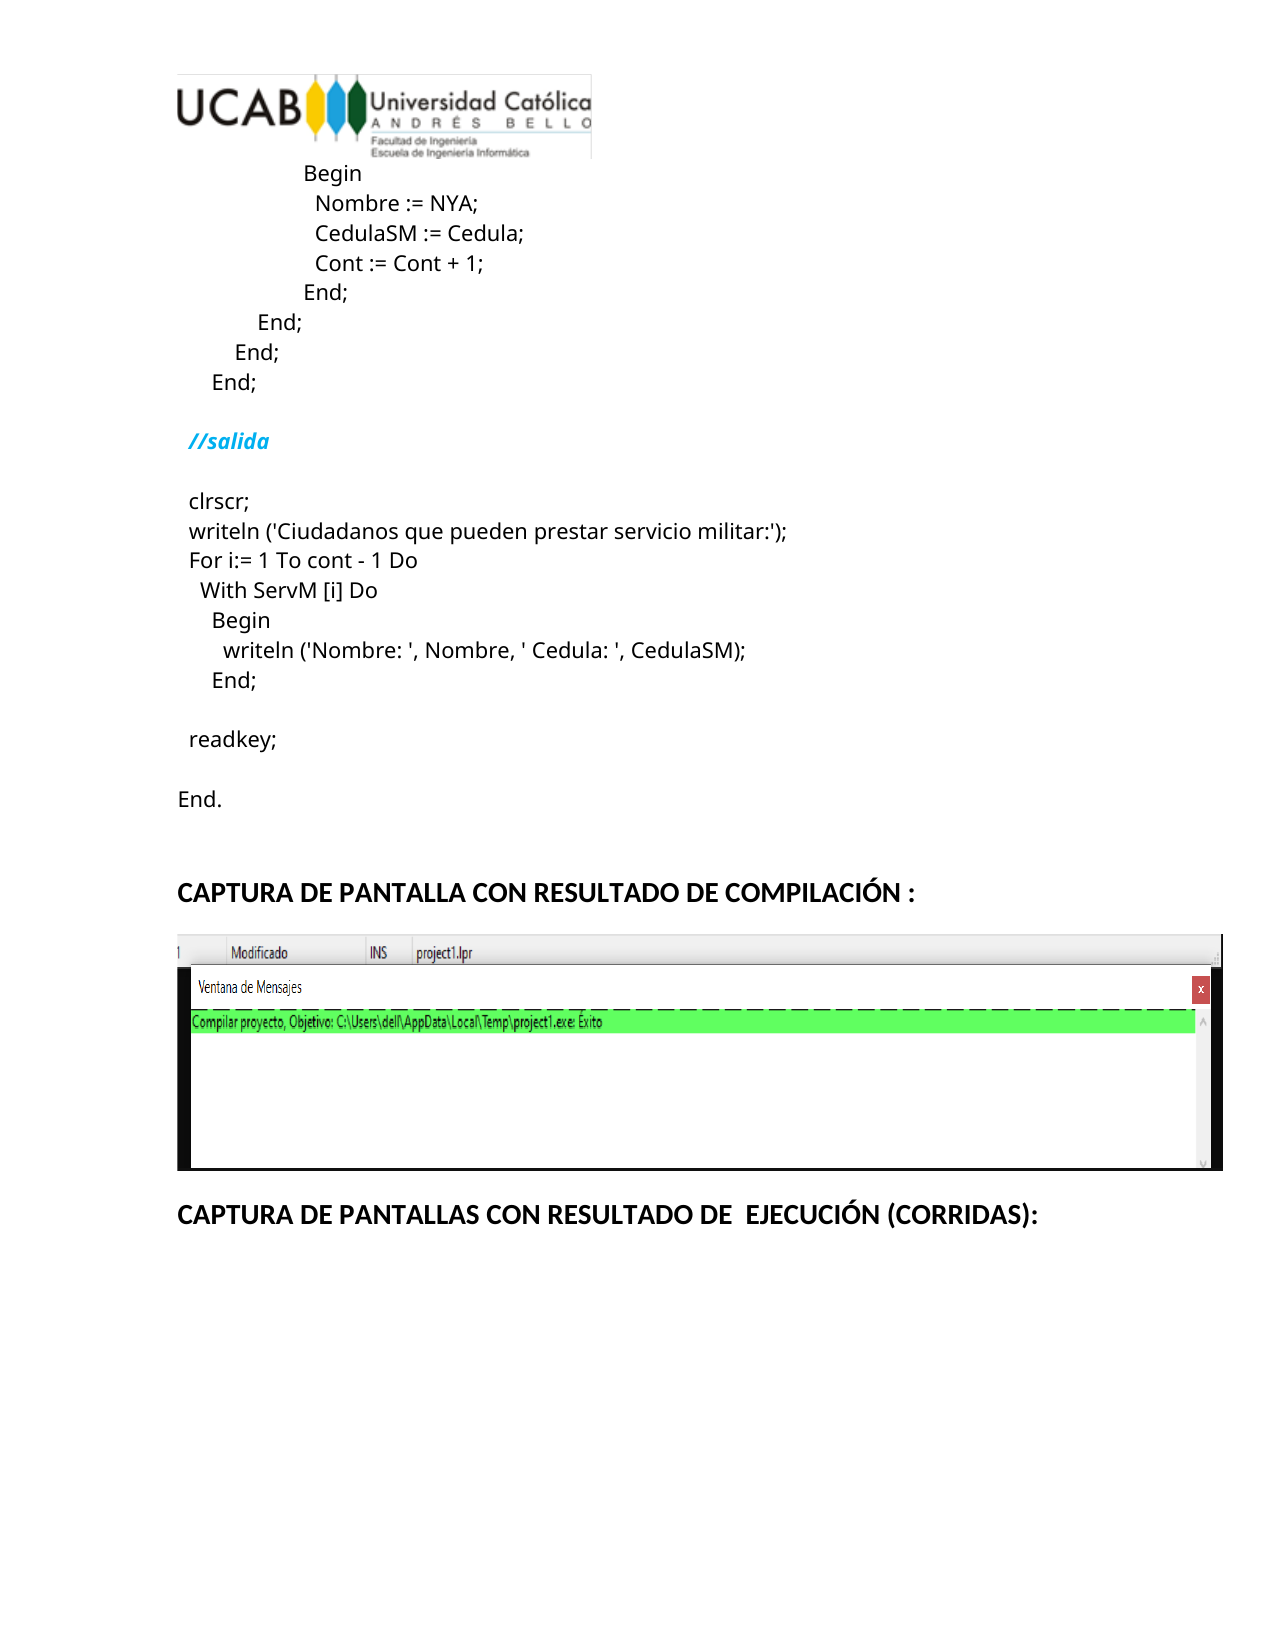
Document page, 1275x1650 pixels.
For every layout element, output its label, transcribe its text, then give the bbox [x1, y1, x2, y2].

text End; [177, 337, 1098, 367]
text End; [177, 367, 1098, 396]
text CAPTURA DE PANTALLA CON RESULTADO DE COMPILACIÓN : [177, 874, 1098, 910]
text Begin [177, 158, 1098, 188]
text With ServM [i] Do [177, 575, 1098, 605]
text readkey; [177, 724, 1098, 754]
text //salida [177, 426, 1098, 456]
picture [177, 934, 1223, 1171]
picture [177, 73, 593, 159]
text Begin [177, 605, 1098, 635]
text End; [177, 307, 1098, 337]
text writeln ('Ciudadanos que pueden prestar servicio militar:'); [177, 516, 1098, 545]
text Nombre := NYA; [177, 188, 1098, 218]
text clrscr; [177, 486, 1098, 516]
text writeln ('Nombre: ', Nombre, ' Cedula: ', CedulaSM); [177, 635, 1098, 664]
text Cont := Cont + 1; [177, 247, 1098, 277]
text End; [177, 277, 1098, 307]
text End. [177, 784, 1098, 813]
text End; [177, 664, 1098, 694]
text CAPTURA DE PANTALLAS CON RESULTADO DE EJECUCIÓN (CORRIDAS): [177, 1196, 1098, 1231]
text CedulaSM := Cedula; [177, 218, 1098, 247]
text For i:= 1 To cont - 1 Do [177, 545, 1098, 575]
